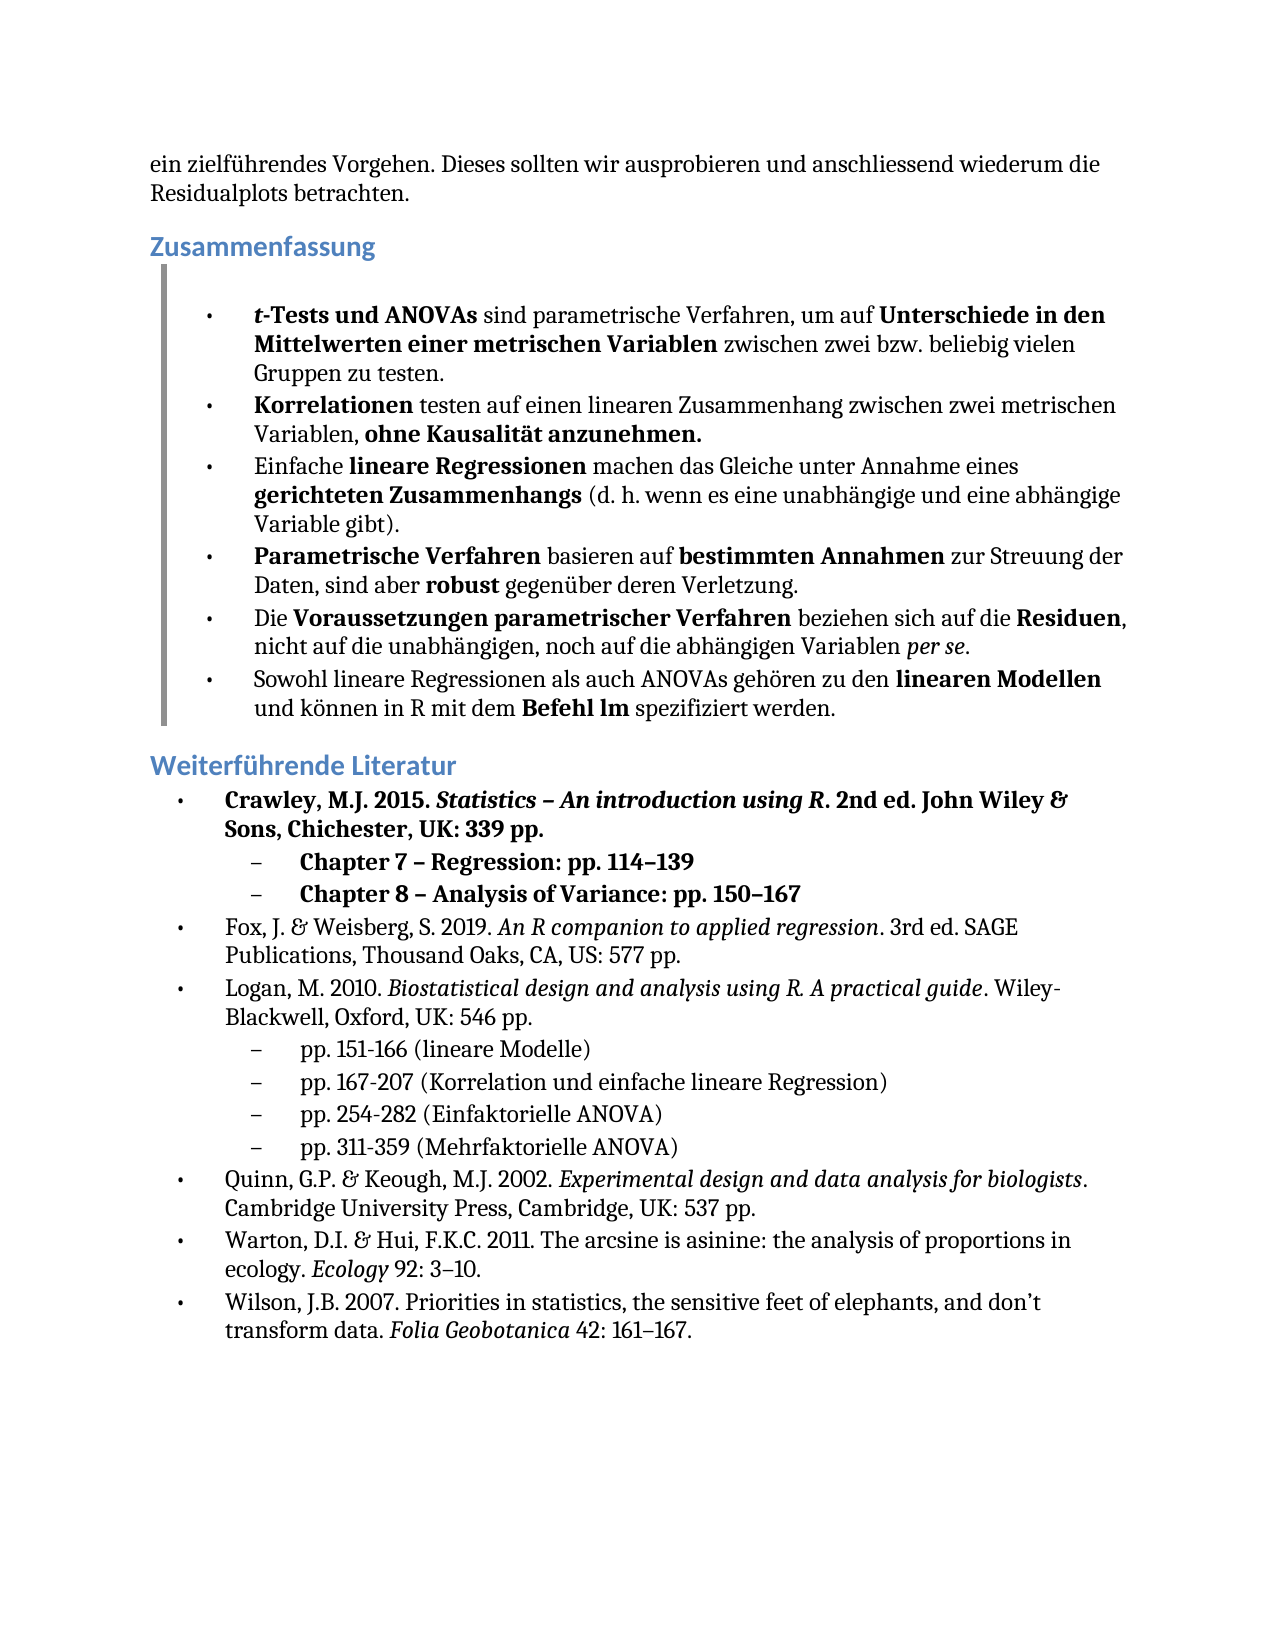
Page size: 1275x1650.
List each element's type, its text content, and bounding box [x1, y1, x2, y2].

list Chapter 7 – Regression: pp. 114–139 [250, 847, 1125, 876]
list pp. 167-207 (Korrelation und einfache lineare Regression) [250, 1067, 1125, 1096]
subtitle Weiterführende Literatur [150, 747, 1125, 782]
list Logan, M. 2010. Biostatistical design and analysis using R. A practical guide. Wiley-Blackwell, Oxford, UK: 546 pp. [175, 974, 1125, 1031]
list pp. 151-166 (lineare Modelle) [250, 1035, 1125, 1064]
list Wilson, J.B. 2007. Priorities in statistics, the sensitive feet of elephants, and don’t transform data. Folia Geobotanica 42: 161–167. [175, 1287, 1125, 1345]
subtitle Zusammenfassung [150, 228, 1125, 264]
list Crawley, M.J. 2015. Statistics – An introduction using R. 2nd ed. John Wiley & Sons, Chichester, UK: 339 pp. [175, 786, 1125, 844]
list pp. 311-359 (Mehrfaktorielle ANOVA) [250, 1132, 1125, 1161]
table_header t-Tests und ANOVAs sind parametrische Verfahren, um auf Unterschiede in den Mittelwerten einer metrischen Variablen zwischen zwei bzw. beliebig vielen Gruppen zu testen. Korrelationen testen auf einen linearen Zusammenhang zwischen zwei metrischen Variablen, ohne Kausalität anzunehmen. Einfache lineare Regressionen machen das Gleiche unter Annahme eines gerichteten Zusammenhangs (d. h. wenn es eine unabhängige und eine abhängige Variable gibt). Parametrische Verfahren basieren auf bestimmten Annahmen zur Streuung der Daten, sind aber robust gegenüber deren Verletzung. Die Voraussetzungen parametrischer Verfahren beziehen sich auf die Residuen, nicht auf die unabhängigen, noch auf die abhängigen Variablen per se. Sowohl lineare Regressionen als auch ANOVAs gehören zu den linearen Modellen und können in R mit dem Befehl lm spezifiziert werden. [167, 264, 1139, 726]
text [150, 150, 1125, 207]
list Fox, J. & Weisberg, S. 2019. An R companion to applied regression. 3rd ed. SAGE Publications, Thousand Oaks, CA, US: 577 pp. [175, 912, 1125, 970]
list pp. 254-282 (Einfaktorielle ANOVA) [250, 1100, 1125, 1129]
list Quinn, G.P. & Keough, M.J. 2002. Experimental design and data analysis for biologists. Cambridge University Press, Cambridge, UK: 537 pp. [175, 1165, 1125, 1222]
list Chapter 8 – Analysis of Variance: pp. 150–167 [250, 880, 1125, 909]
list Warton, D.I. & Hui, F.K.C. 2011. The arcsine is asinine: the analysis of proportions in ecology. Ecology 92: 3–10. [175, 1226, 1125, 1284]
